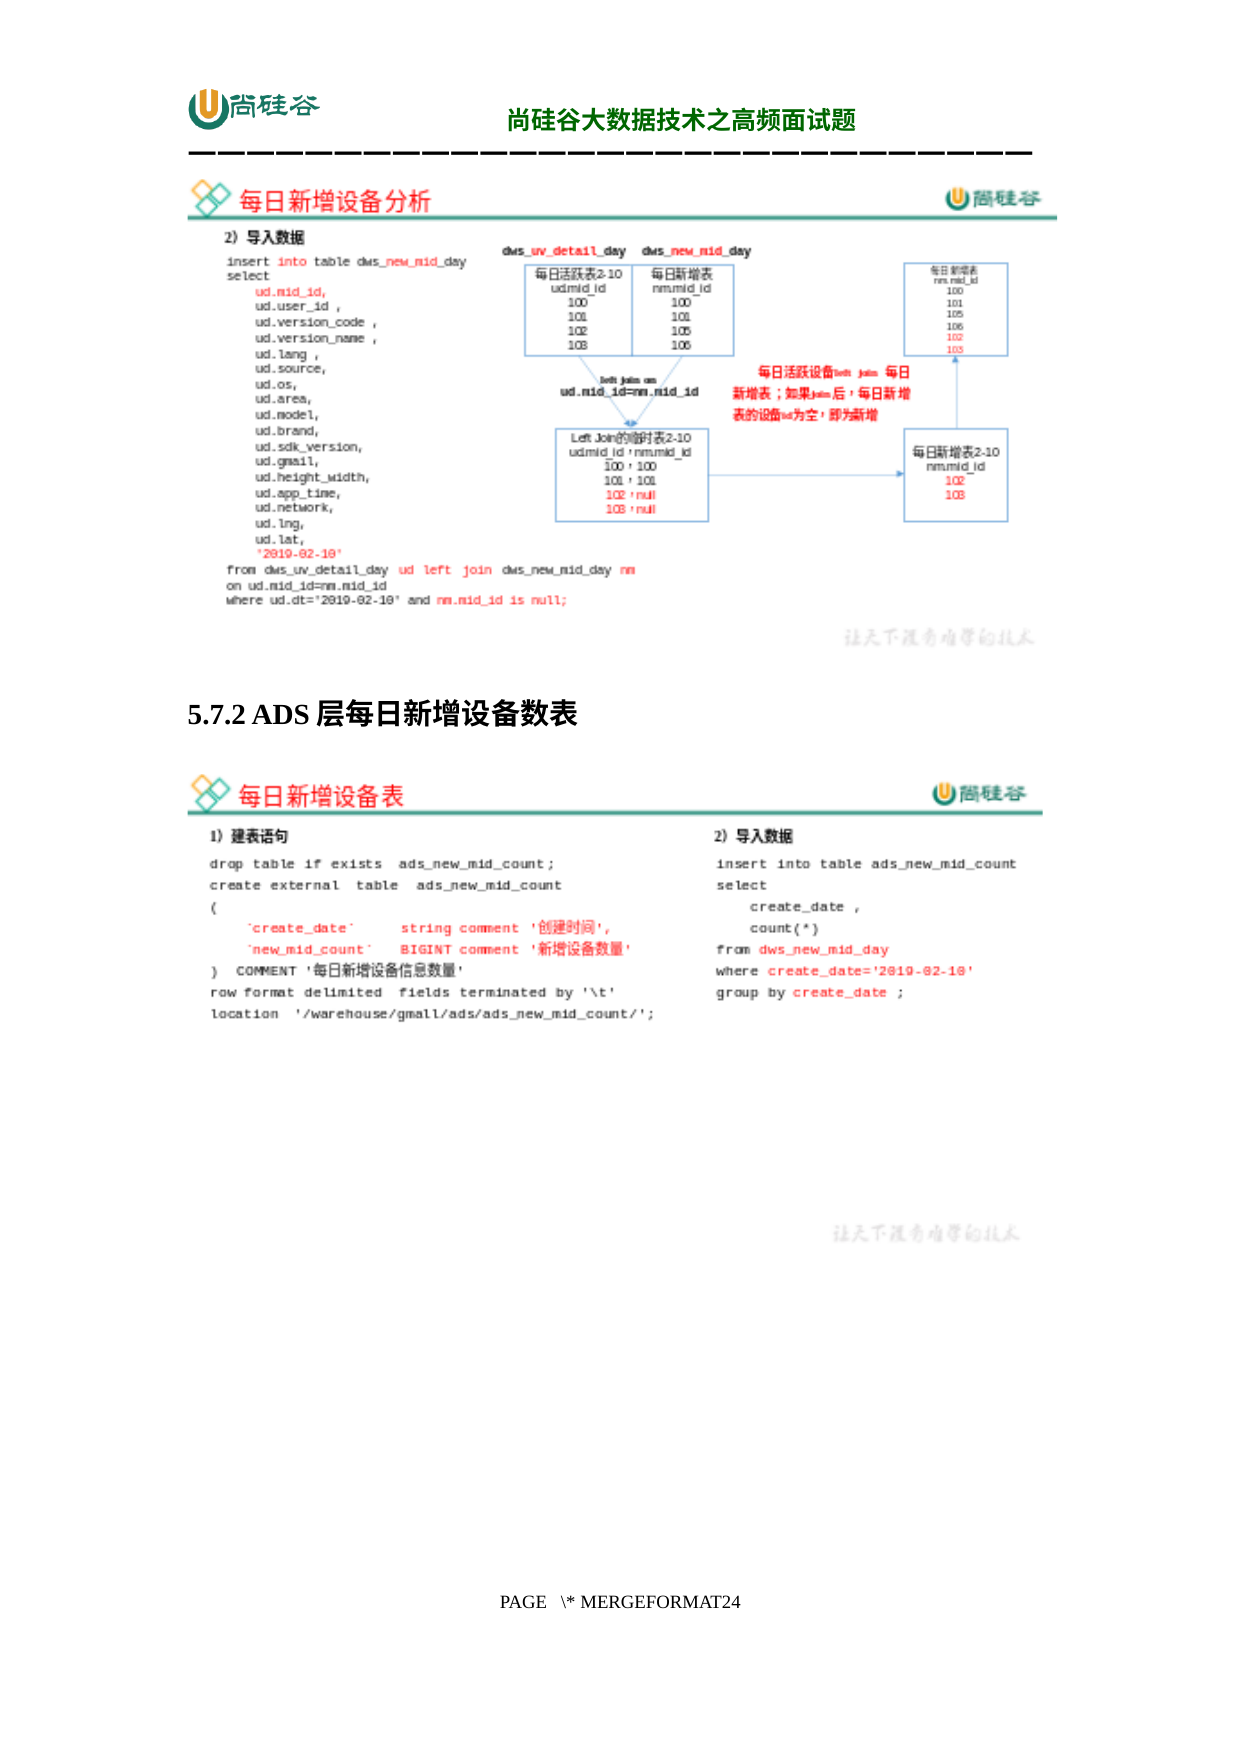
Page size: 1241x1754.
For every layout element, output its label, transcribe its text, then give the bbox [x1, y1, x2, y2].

subtitle 5.7.2 ADS层每日新增设备数表 [187, 679, 1053, 744]
